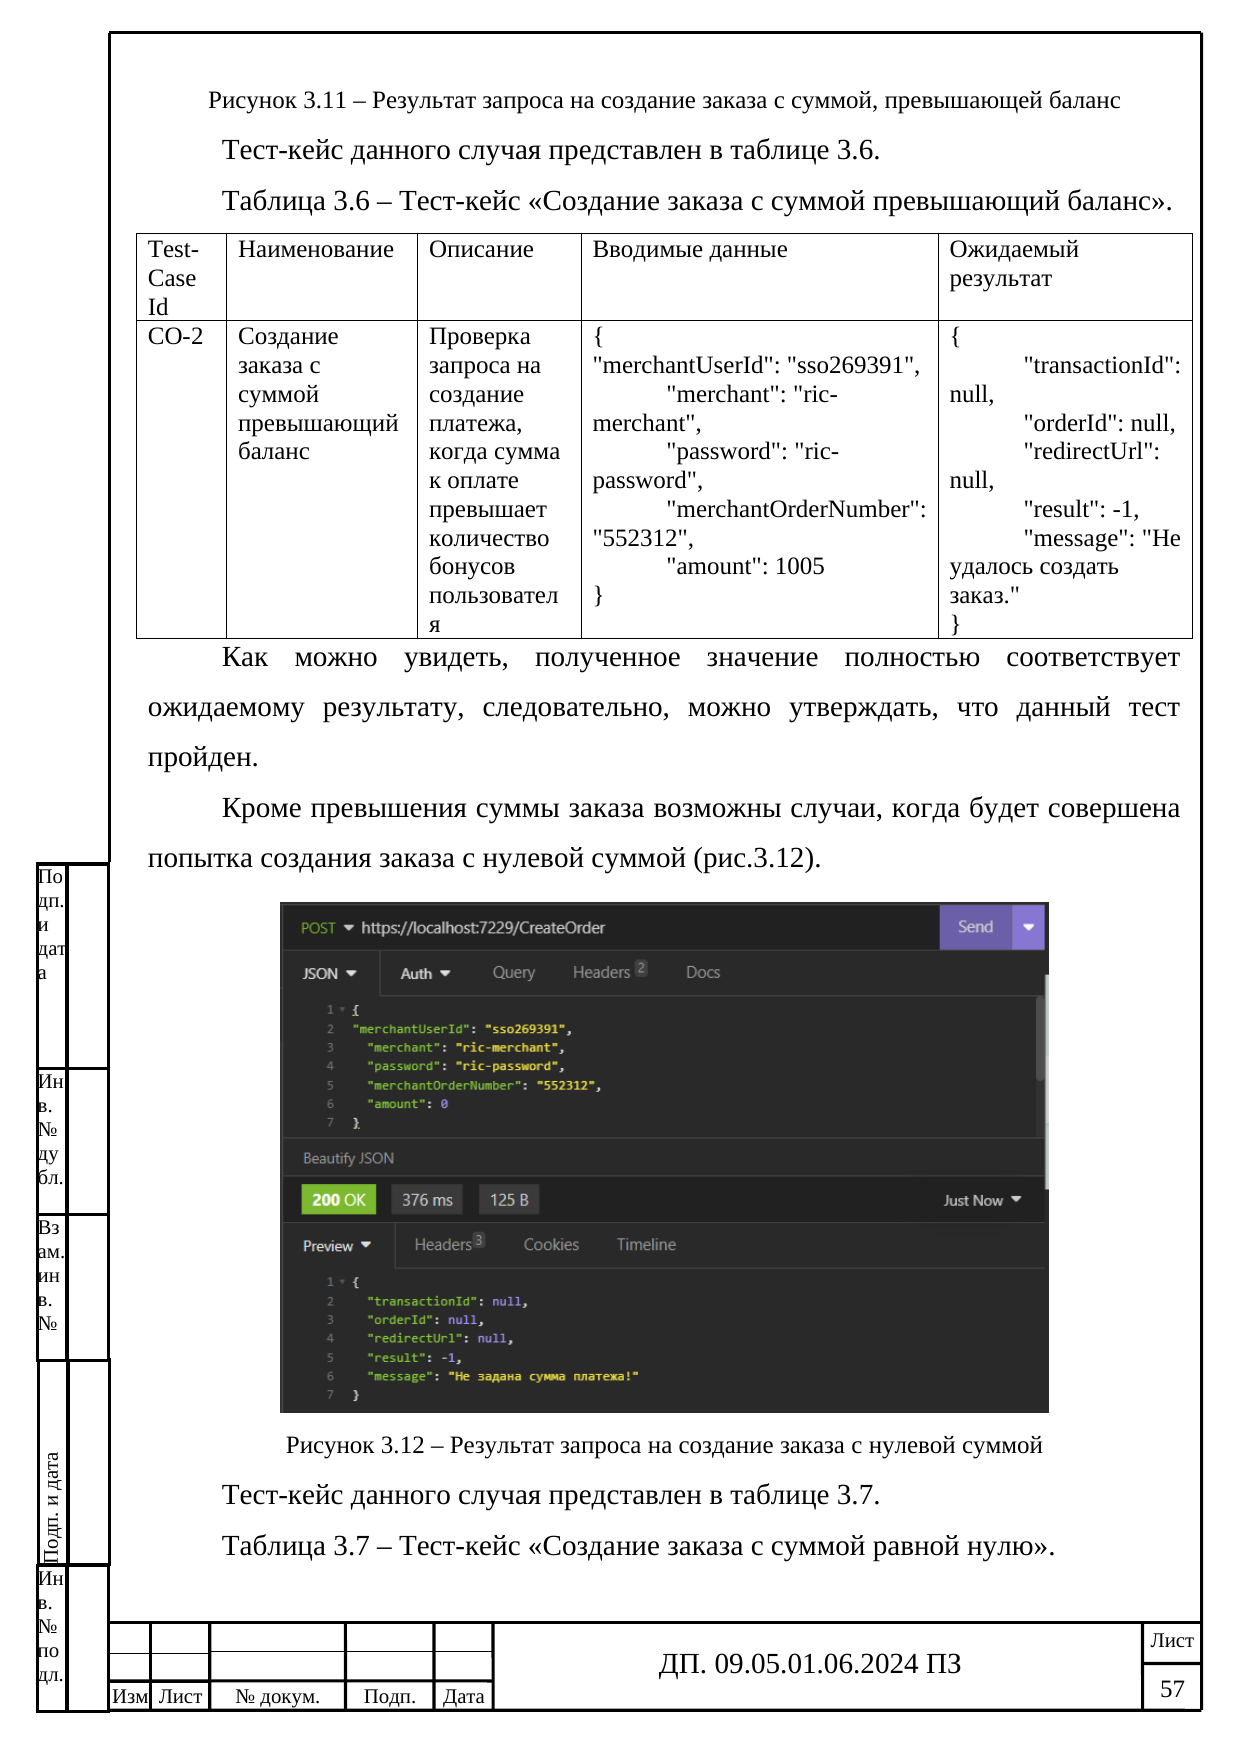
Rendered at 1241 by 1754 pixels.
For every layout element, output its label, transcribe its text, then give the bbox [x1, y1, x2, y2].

text Рисунок 3.11 – Результат запроса на создание заказа с суммой, превышающей баланс [148, 86, 1181, 114]
table_cell { "transactionId": null, "orderId": null, "redirectUrl": null, "result": -1, "message": "Не удалось создать заказ." } [939, 321, 1192, 638]
text Таблица 3.7 – Тест-кейс «Создание заказа с суммой равной нулю». [148, 1528, 1181, 1561]
text Тест-кейс данного случая представлен в таблице 3.6. [148, 132, 1181, 166]
text Рисунок 3.12 – Результат запроса на создание заказа с нулевой суммой [148, 1430, 1181, 1459]
table_header Описание [418, 234, 581, 320]
table_header Ожидаемый результат [939, 234, 1192, 320]
table_cell { "merchantUserId": "sso269391", "merchant": "ric-merchant", "password": "ric-password", "merchantOrderNumber": "552312", "amount": 1005 } [582, 321, 938, 638]
text Кроме превышения суммы заказа возможны случаи, когда будет совершена попытка создания заказа с нулевой суммой (рис.3.12). [148, 790, 1181, 873]
picture [280, 902, 1049, 1413]
table_header Наименование [227, 234, 417, 320]
text Таблица 3.6 – Тест-кейс «Создание заказа с суммой превышающий баланс». [148, 183, 1181, 216]
text Как можно увидеть, полученное значение полностью соответствует ожидаемому результату, следовательно, можно утверждать, что данный тест пройден. [148, 639, 1181, 773]
table_header Вводимые данные [582, 234, 938, 320]
table_cell CO-2 [137, 321, 226, 638]
text Тест-кейс данного случая представлен в таблице 3.7. [148, 1477, 1181, 1511]
table_cell Проверка запроса на создание платежа, когда сумма к оплате превышает количество бонусов пользователя [418, 321, 581, 638]
table_header Test-Case Id [137, 234, 226, 320]
table_cell Создание заказа с суммой превышающий баланс [227, 321, 417, 638]
